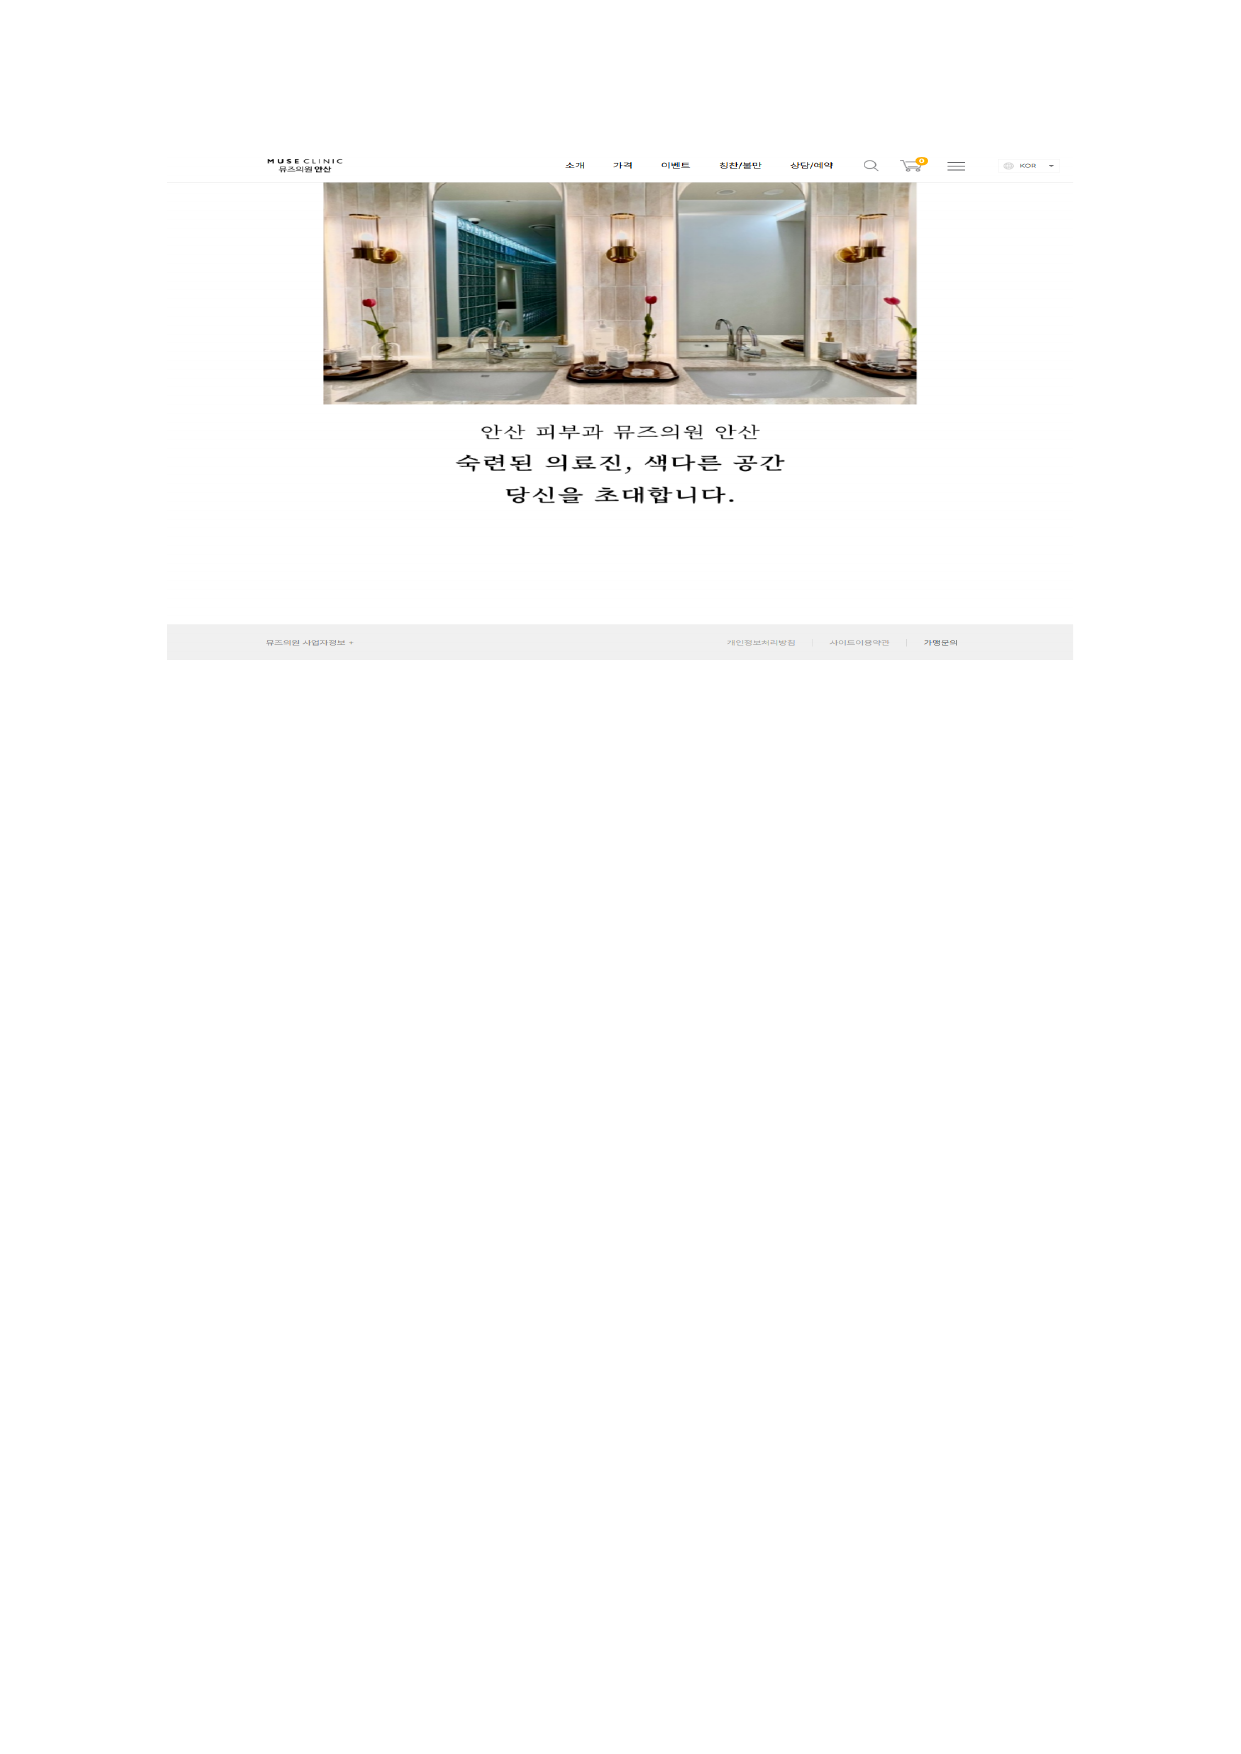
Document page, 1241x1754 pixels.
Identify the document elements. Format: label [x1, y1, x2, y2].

picture [167, 150, 1074, 660]
